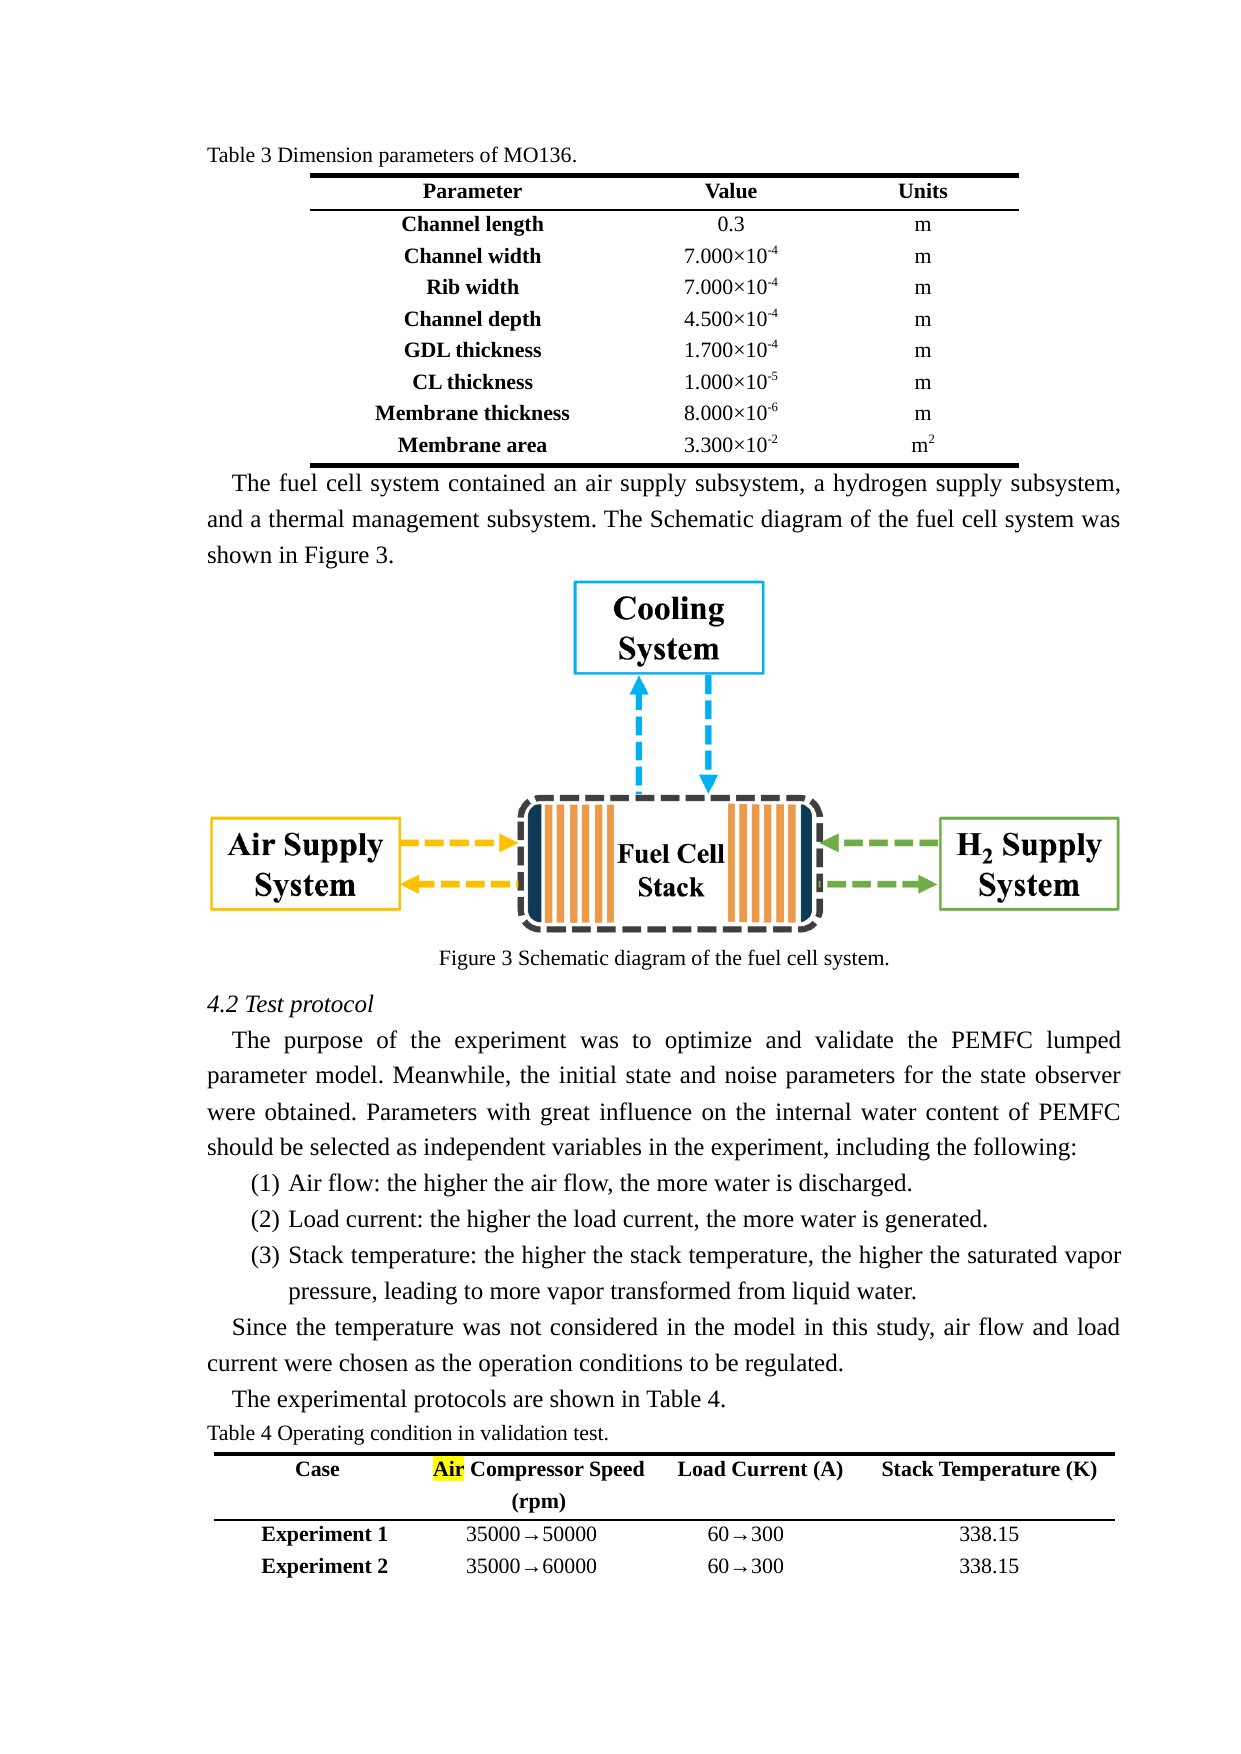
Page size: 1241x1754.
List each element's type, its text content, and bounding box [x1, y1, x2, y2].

picture [206, 575, 1123, 933]
table_header Air Compressor Speed (rpm) [421, 1456, 657, 1519]
table_cell m [827, 274, 1019, 306]
text Since the temperature was not considered in the model in this study, air flow and load current were chosen as the operation conditions to be regulated. [207, 1312, 1122, 1377]
table_cell 35000→60000 [436, 1553, 627, 1584]
text The experimental protocols are shown in Table 4. [207, 1384, 1122, 1413]
table_cell Channel length [310, 211, 635, 243]
table_header Load Current (A) [657, 1456, 864, 1519]
table_header Stack Temperature (K) [864, 1456, 1115, 1519]
table_header Value [635, 178, 827, 209]
table_cell Experiment 2 [214, 1553, 436, 1584]
table_cell Channel depth [310, 306, 635, 337]
table_cell m [827, 243, 1019, 274]
table_cell m [827, 369, 1019, 400]
list Stack temperature: the higher the stack temperature, the higher the saturated vapor pressure, leading to more vapor transformed from liquid water. [251, 1240, 1122, 1305]
table_cell GDL thickness [310, 337, 635, 369]
table_cell Channel width [310, 243, 635, 274]
table_cell 7.000×10-4 [635, 243, 827, 274]
table_cell 60→300 [628, 1521, 864, 1553]
table_cell 338.15 [864, 1521, 1115, 1553]
table_cell 1.000×10-5 [635, 369, 827, 400]
table_cell 0.3 [635, 211, 827, 243]
table_cell 7.000×10-4 [635, 274, 827, 306]
table_cell 8.000×10-6 [635, 400, 827, 432]
table_cell m2 [827, 432, 1019, 463]
table_header Parameter [310, 178, 635, 209]
table_cell Membrane thickness [310, 400, 635, 432]
table_cell 60→300 [628, 1553, 864, 1584]
table_cell m [827, 211, 1019, 243]
table_cell 4.500×10-4 [635, 306, 827, 337]
table_cell 1.700×10-4 [635, 337, 827, 369]
text The fuel cell system contained an air supply subsystem, a hydrogen supply subsystem, and a thermal management subsystem. The Schematic diagram of the fuel cell system was shown in Figure 3. [207, 468, 1122, 568]
text Table 4 Operating condition in validation test. [207, 1420, 1122, 1445]
table_cell 3.300×10-2 [635, 432, 827, 463]
table_cell 338.15 [864, 1553, 1115, 1584]
table_header Case [214, 1456, 421, 1519]
list Air flow: the higher the air flow, the more water is discharged. [251, 1168, 1122, 1197]
list Load current: the higher the load current, the more water is generated. [251, 1204, 1122, 1233]
text Table 3 Dimension parameters of MO136. [207, 142, 1122, 167]
table_cell m [827, 337, 1019, 369]
table_cell Membrane area [310, 432, 635, 463]
table_cell m [827, 400, 1019, 432]
text Figure 3 Schematic diagram of the fuel cell system. [207, 945, 1122, 970]
subtitle 4.2 Test protocol [207, 989, 1122, 1017]
table_cell Experiment 1 [214, 1521, 436, 1553]
table_header Units [827, 178, 1019, 209]
table_cell Rib width [310, 274, 635, 306]
text The purpose of the experiment was to optimize and validate the PEMFC lumped parameter model. Meanwhile, the initial state and noise parameters for the state observer were obtained. Parameters with great influence on the internal water content of PEMFC should be selected as independent variables in the experiment, including the following: [207, 1025, 1122, 1161]
table_cell CL thickness [310, 369, 635, 400]
table_cell m [827, 306, 1019, 337]
table_cell 35000→50000 [436, 1521, 627, 1553]
